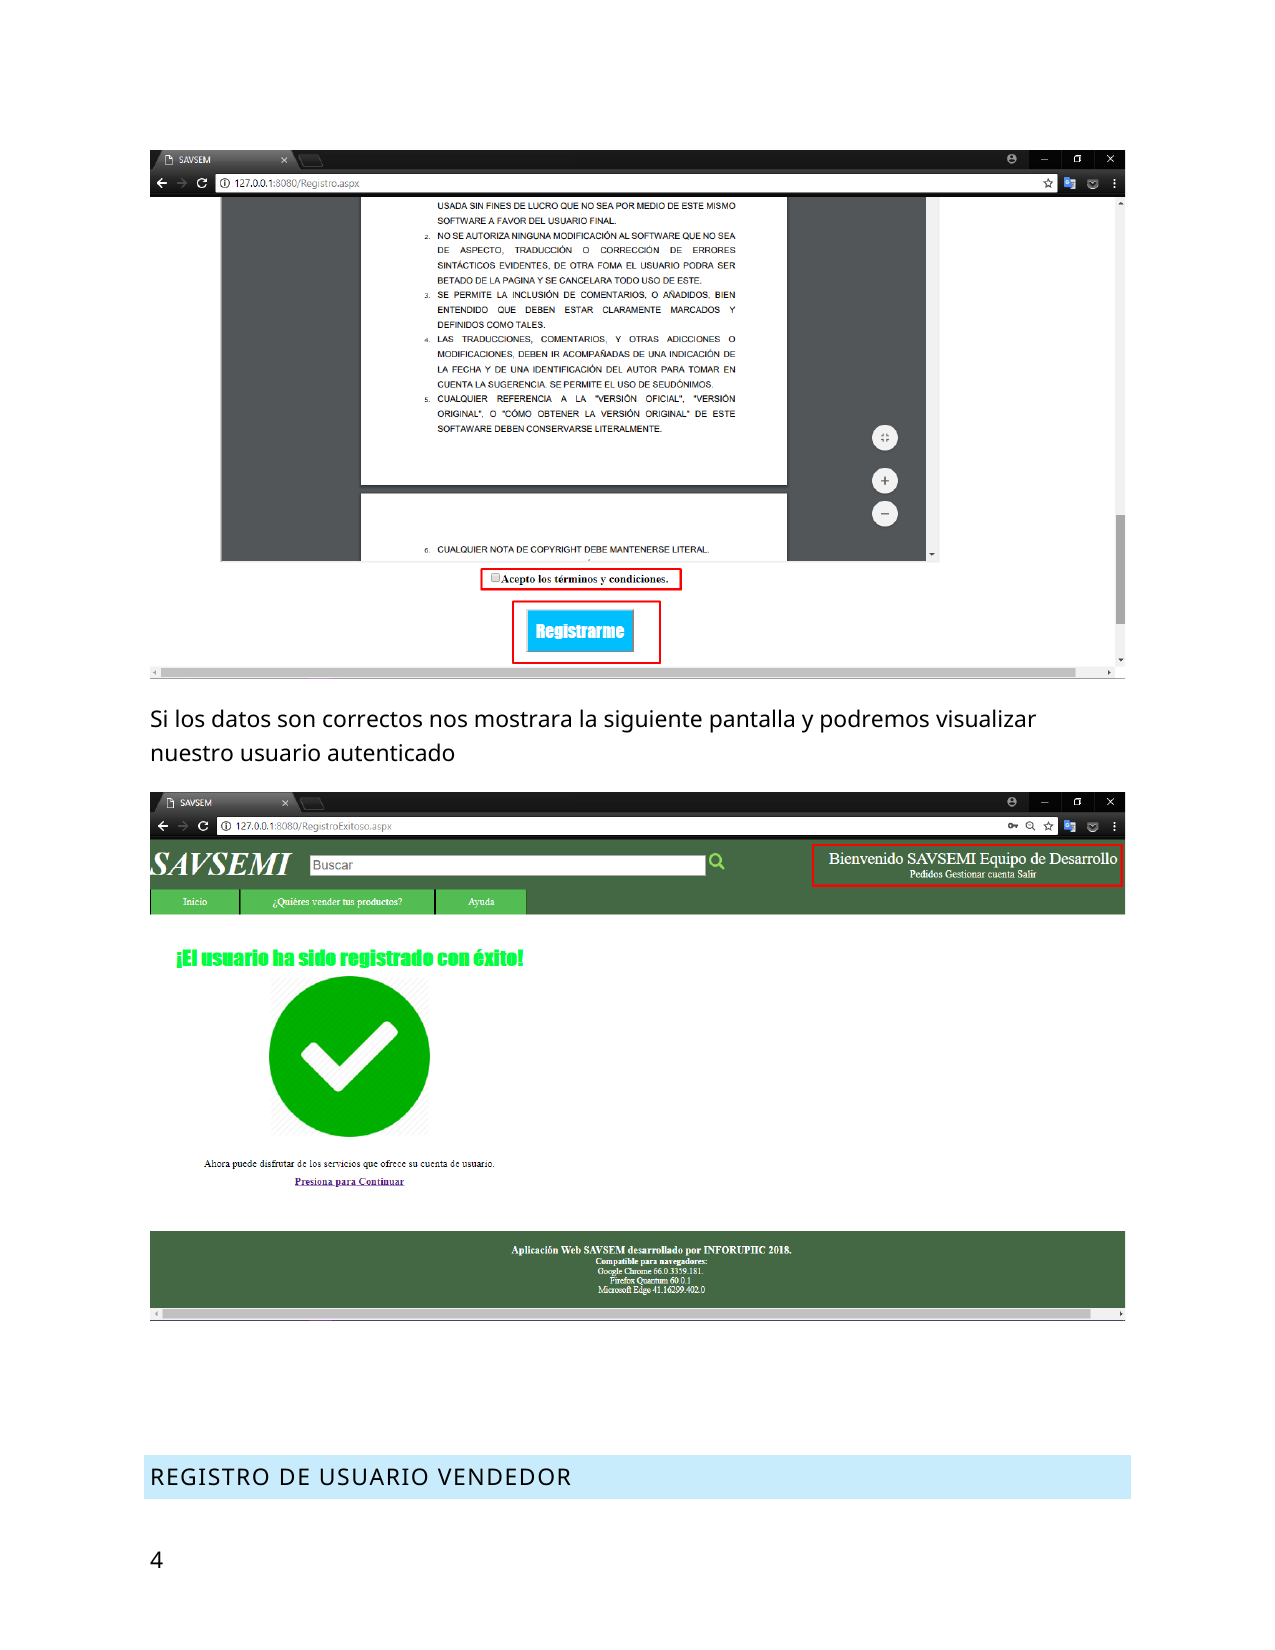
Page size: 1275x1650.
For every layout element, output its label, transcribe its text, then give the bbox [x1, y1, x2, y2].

text Si los datos son correctos nos mostrara la siguiente pantalla y podremos visualizar nuestro usuario autenticado [150, 703, 1125, 768]
picture [150, 150, 1125, 679]
picture [150, 792, 1125, 1321]
subtitle REGISTRO de usuario vendedor [150, 1461, 1125, 1493]
